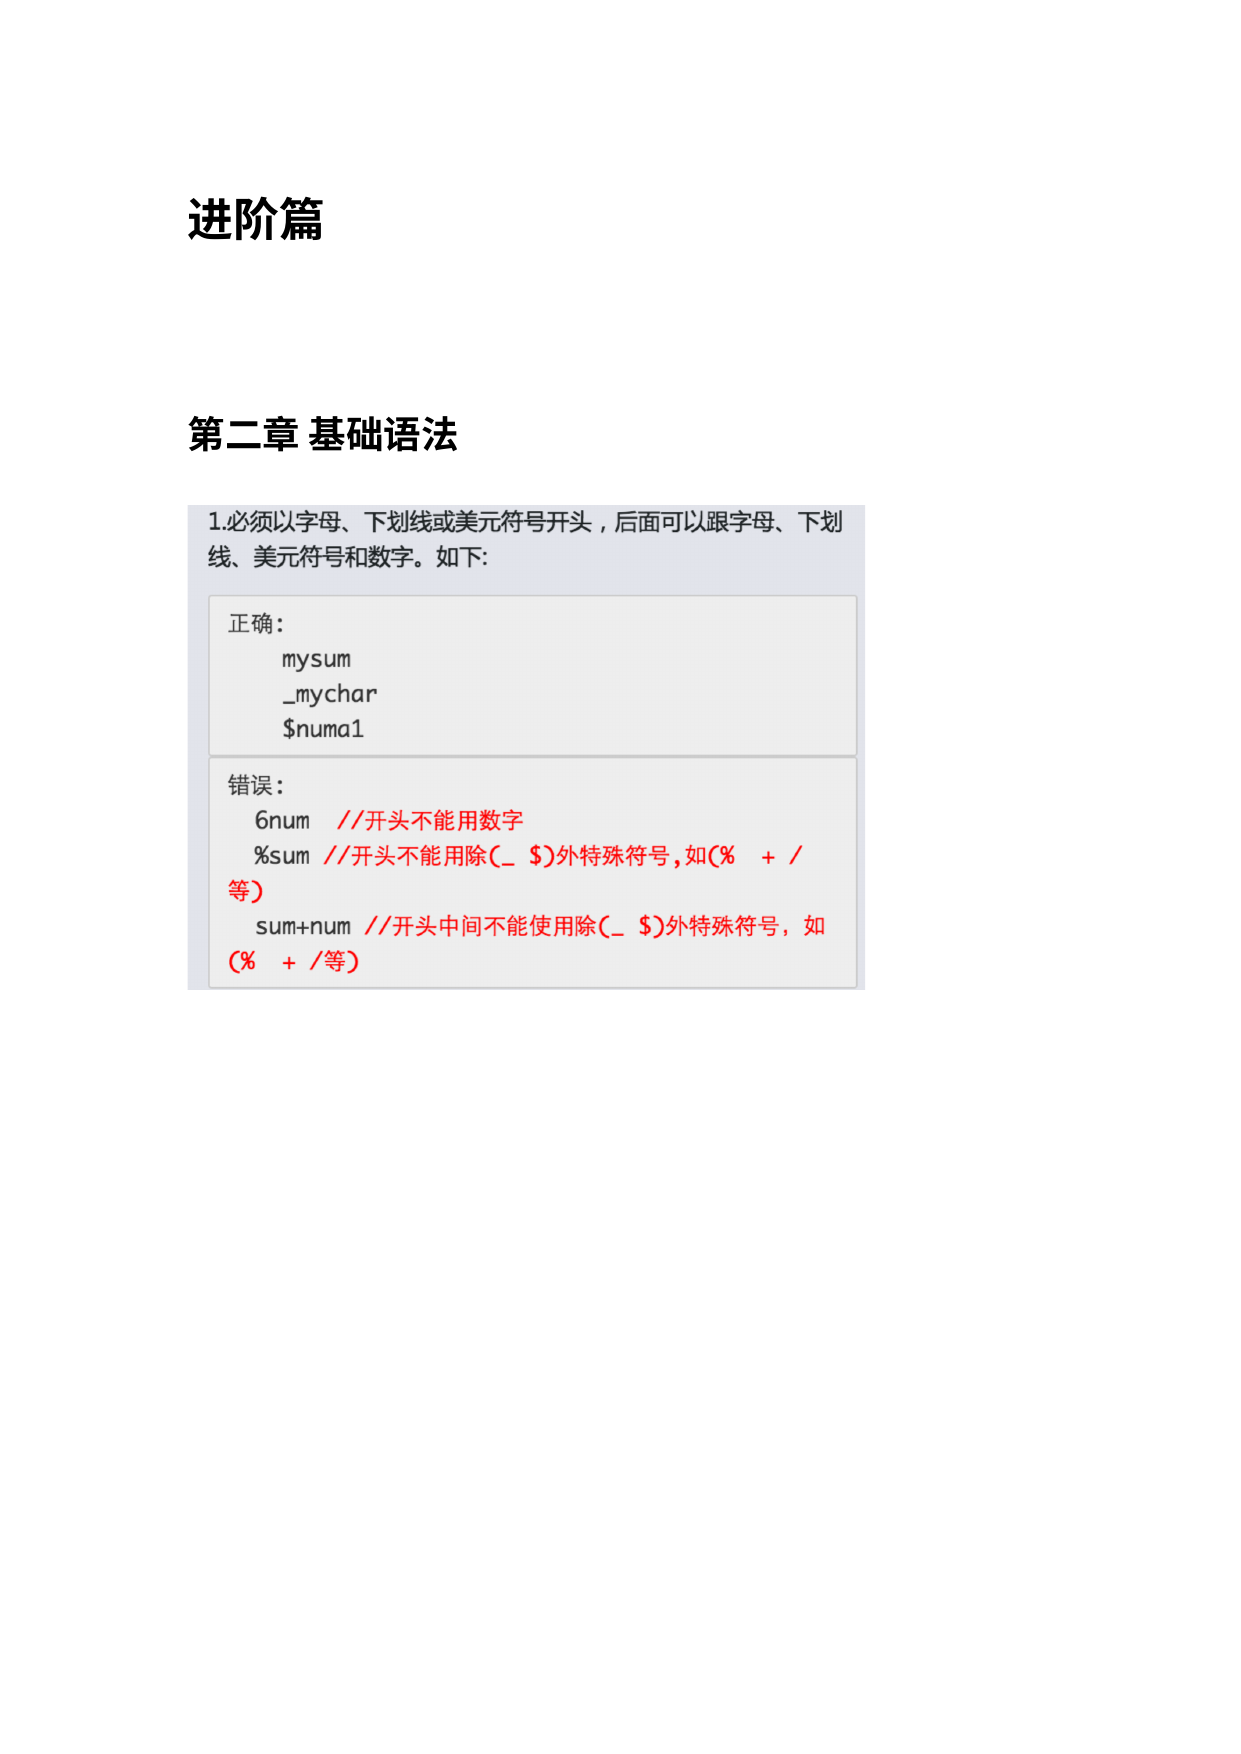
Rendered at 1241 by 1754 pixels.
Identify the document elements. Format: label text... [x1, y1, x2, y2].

picture [187, 505, 866, 990]
subtitle 第二章 基础语法 [187, 388, 1053, 476]
subtitle 进阶篇 [187, 172, 1053, 260]
